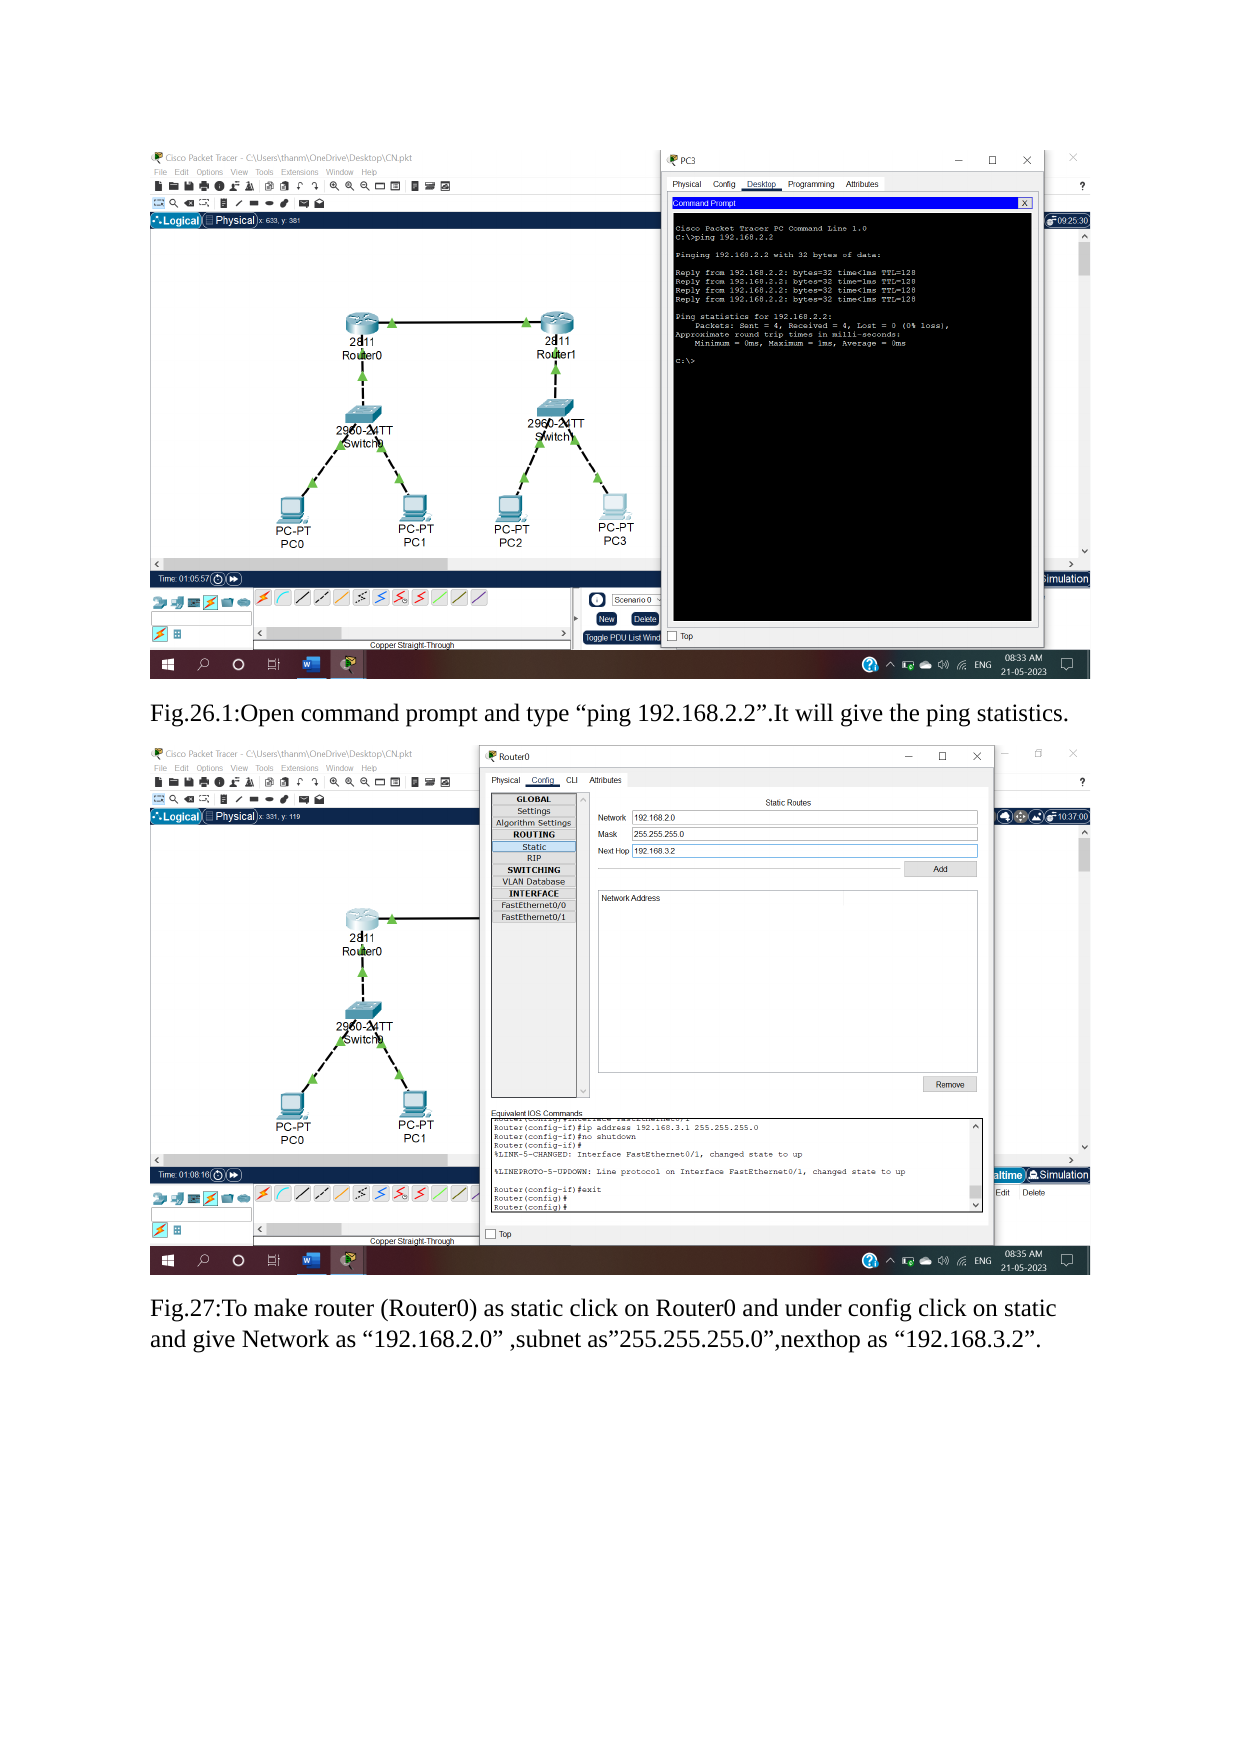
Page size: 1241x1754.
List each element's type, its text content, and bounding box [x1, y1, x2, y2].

text Fig.27:To make router (Router0) as static click on Router0 and under config click on static and give Network as “192.168.2.0” ,subnet as”255.255.255.0”,nexthop as “192.168.3.2”. [150, 1293, 1090, 1353]
picture [150, 745, 1091, 1275]
picture [150, 150, 1091, 679]
picture [178, 217, 186, 226]
picture [178, 813, 186, 822]
text Fig.26.1:Open command prompt and type “ping 192.168.2.2”.It will give the ping statistics. [150, 698, 1090, 726]
